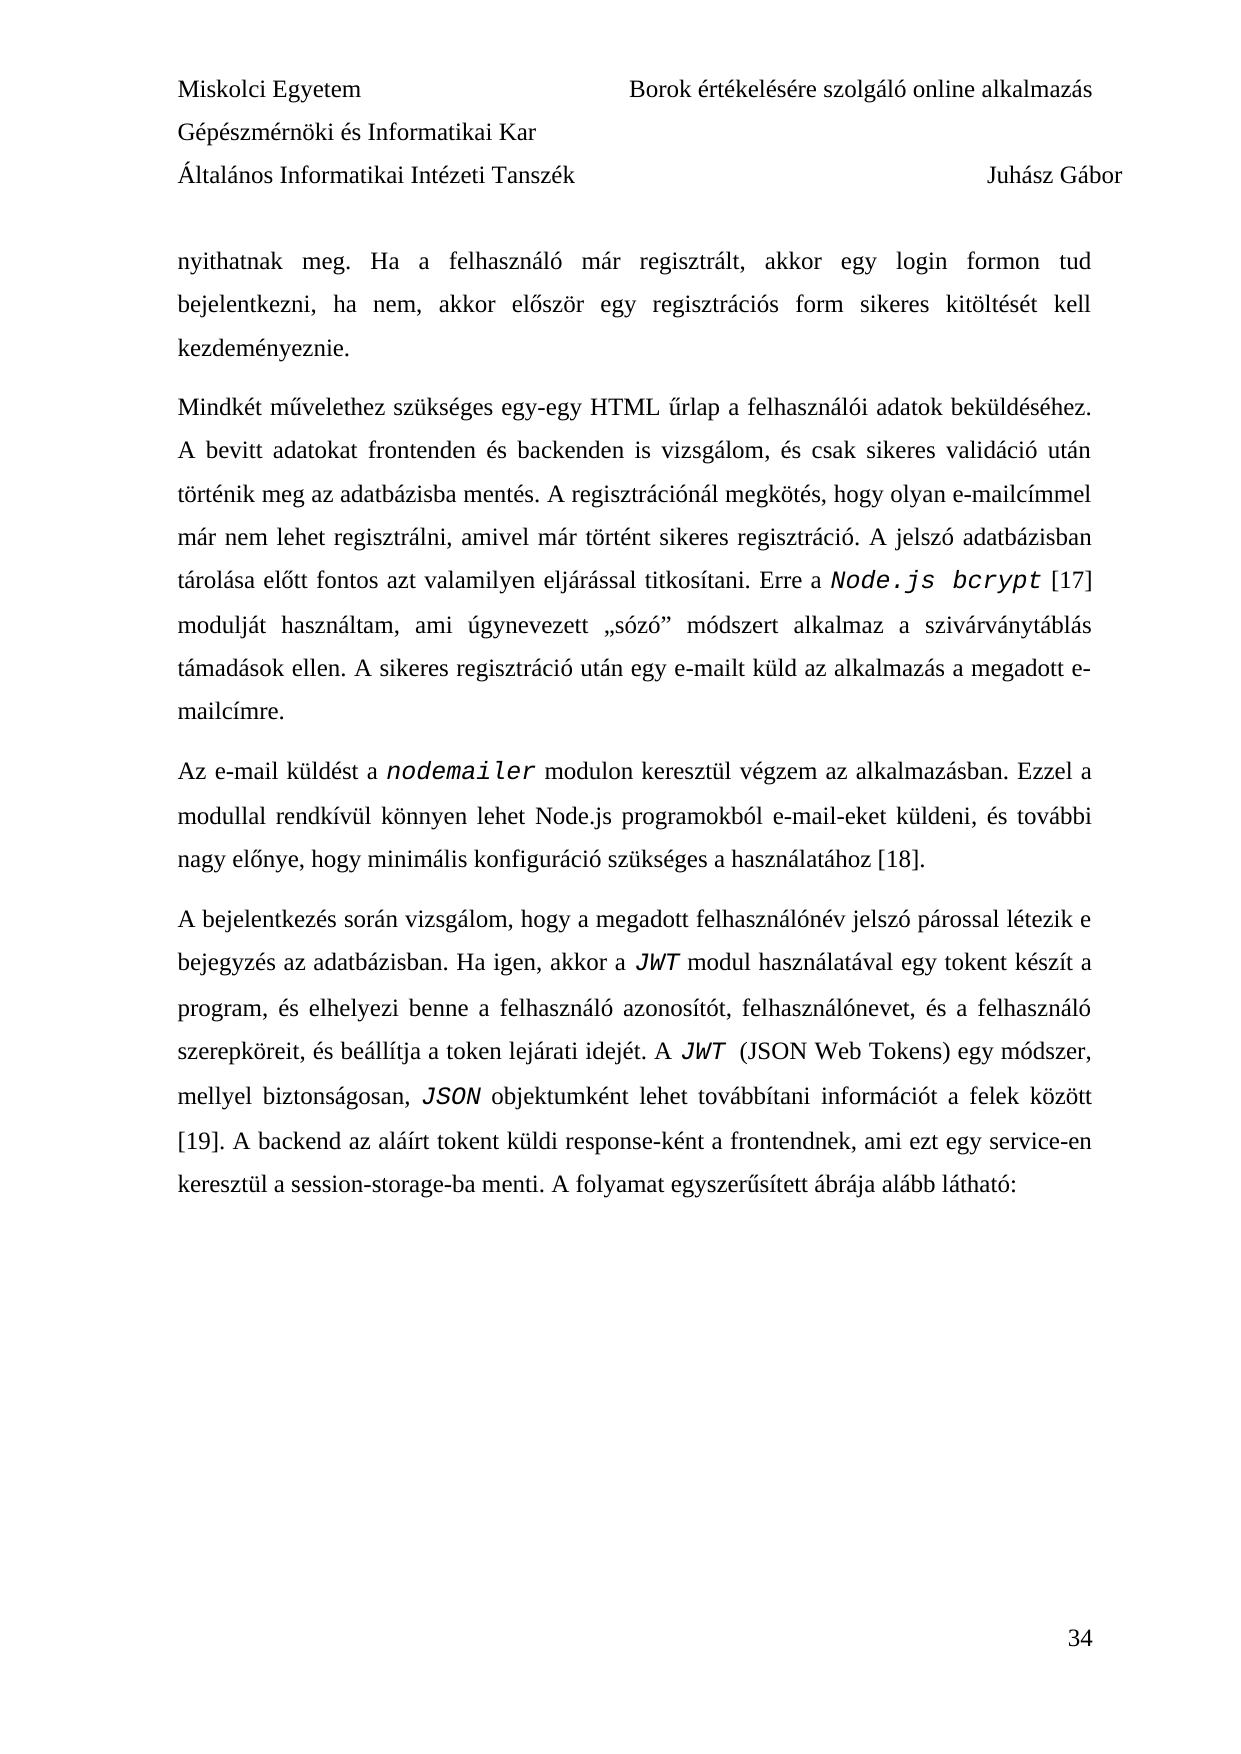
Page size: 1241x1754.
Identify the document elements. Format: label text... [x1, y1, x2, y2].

text A bejelentkezés során vizsgálom, hogy a megadott felhasználónév jelszó párossal létezik e bejegyzés az adatbázisban. Ha igen, akkor a JWT modul használatával egy tokent készít a program, és elhelyezi benne a felhasználó azonosítót, felhasználónevet, és a felhasználó szerepköreit, és beállítja a token lejárati idejét. A JWT (JSON Web Tokens) egy módszer, mellyel biztonságosan, JSON objektumként lehet továbbítani információt a felek között [19]. A backend az aláírt tokent küldi response-ként a frontendnek, ami ezt egy service-en keresztül a session-storage-ba menti. A folyamat egyszerűsített ábrája alább látható: [177, 904, 1092, 1198]
text Az e-mail küldést a nodemailer modulon keresztül végzem az alkalmazásban. Ezzel a modullal rendkívül könnyen lehet Node.js programokból e-mail-eket küldeni, és további nagy előnye, hogy minimális konfiguráció szükséges a használatához [18]. [177, 756, 1092, 873]
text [177, 246, 1092, 361]
text Mindkét művelethez szükséges egy-egy HTML űrlap a felhasználói adatok beküldéséhez. A bevitt adatokat frontenden és backenden is vizsgálom, és csak sikeres validáció után történik meg az adatbázisba mentés. A regisztrációnál megkötés, hogy olyan e-mailcímmel már nem lehet regisztrálni, amivel már történt sikeres regisztráció. A jelszó adatbázisban tárolása előtt fontos azt valamilyen eljárással titkosítani. Erre a Node.js bcrypt [17] modulját használtam, ami úgynevezett „sózó” módszert alkalmaz a szivárványtáblás támadások ellen. A sikeres regisztráció után egy e-mailt küld az alkalmazás a megadott e-mailcímre. [177, 392, 1092, 725]
